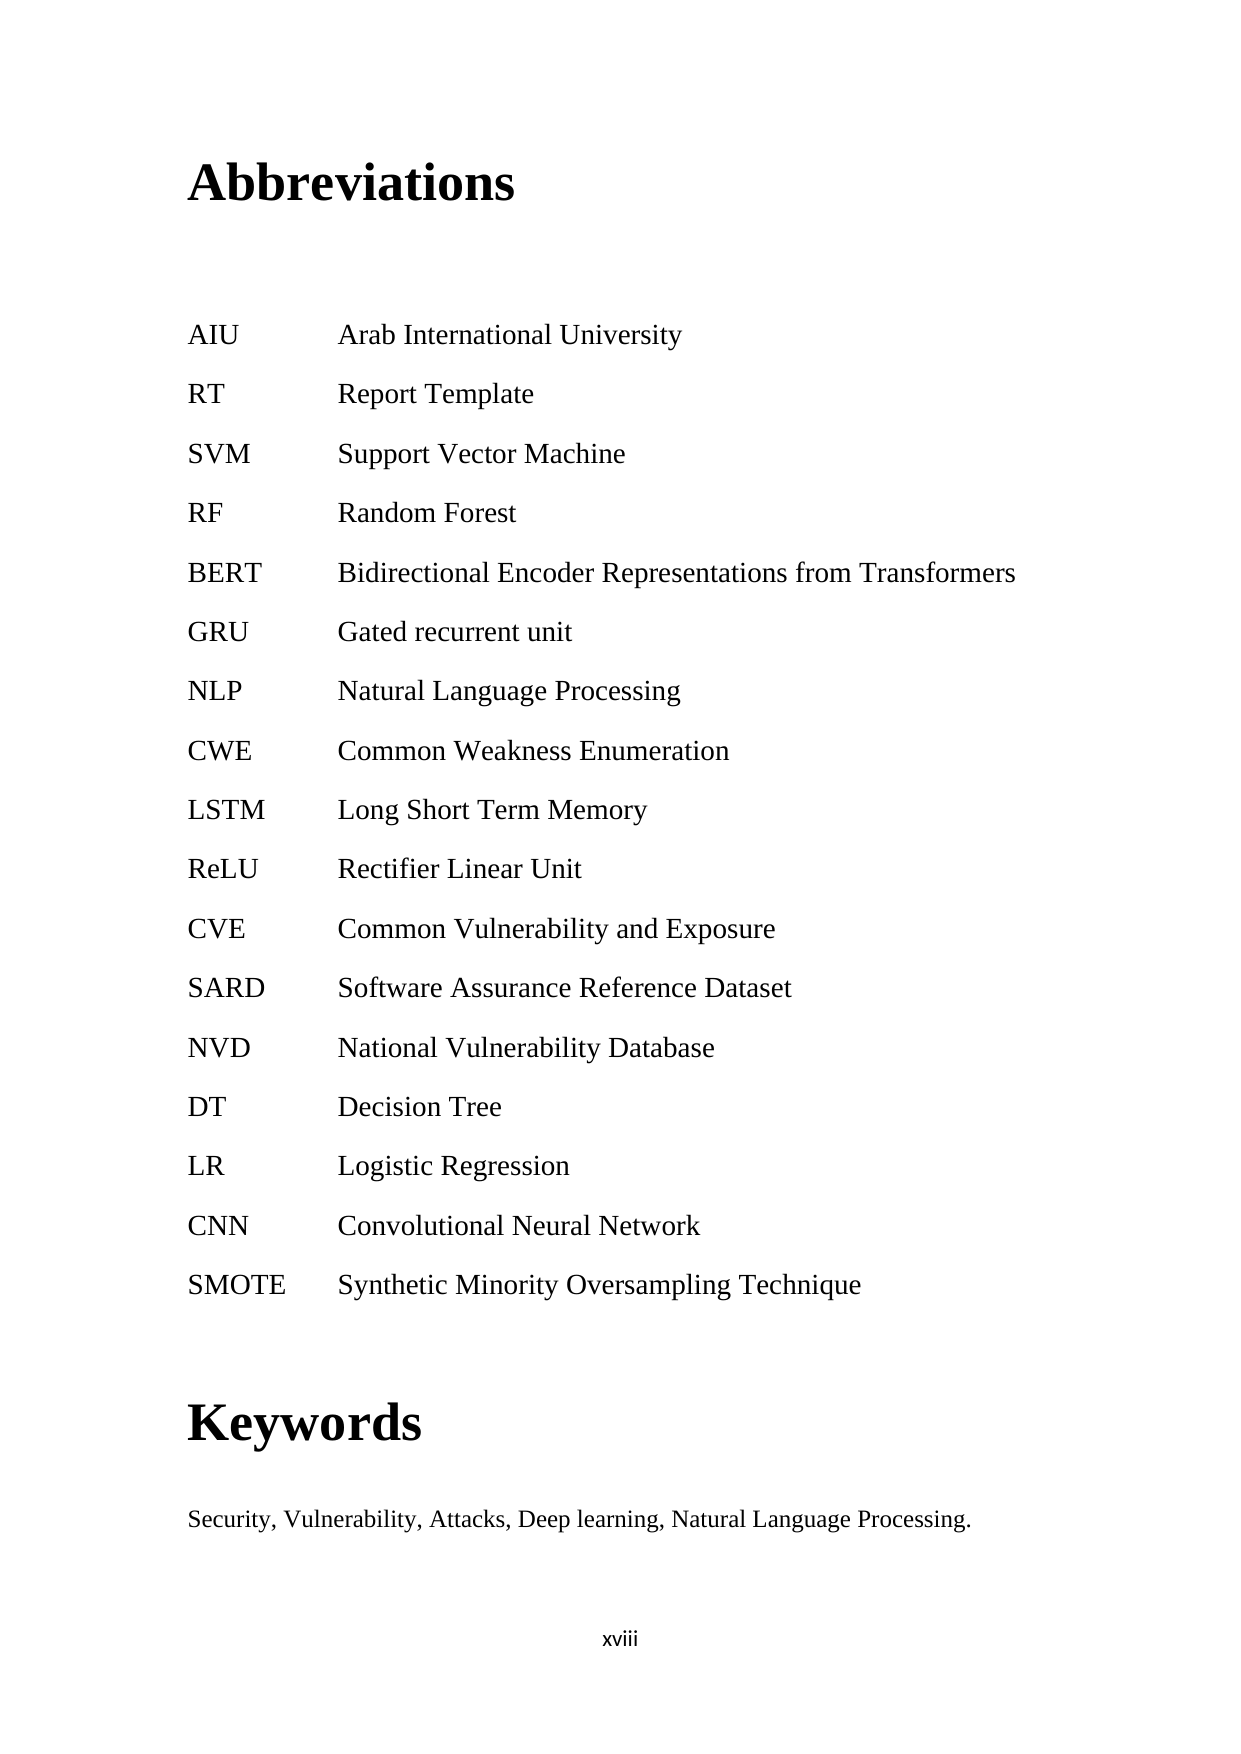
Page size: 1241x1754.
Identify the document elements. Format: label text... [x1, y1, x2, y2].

text AIU Arab International University [187, 317, 1053, 351]
text SVM Support Vector Machine [187, 436, 1053, 469]
text CNN Convolutional Neural Network [187, 1208, 1053, 1241]
text RT Report Template [187, 377, 1053, 410]
text Security, Vulnerability, Attacks, Deep learning, Natural Language Processing. [187, 1504, 1053, 1532]
text SMOTE Synthetic Minority Oversampling Technique [187, 1267, 1053, 1301]
text BERT Bidirectional Encoder Representations from Transformers [187, 555, 1053, 588]
text Abbreviations [187, 150, 1053, 212]
text Keywords [187, 1389, 1053, 1452]
text GRU Gated recurrent unit [187, 614, 1053, 648]
text SARD Software Assurance Reference Dataset [187, 970, 1053, 1004]
text DT Decision Tree [187, 1089, 1053, 1123]
text LR Logistic Regression [187, 1148, 1053, 1182]
text NVD National Vulnerability Database [187, 1030, 1053, 1063]
text CWE Common Weakness Enumeration [187, 733, 1053, 766]
text ReLU Rectifier Linear Unit [187, 852, 1053, 885]
text LSTM Long Short Term Memory [187, 792, 1053, 826]
text CVE Common Vulnerability and Exposure [187, 911, 1053, 944]
text RF Random Forest [187, 495, 1053, 529]
text NLP Natural Language Processing [187, 673, 1053, 707]
